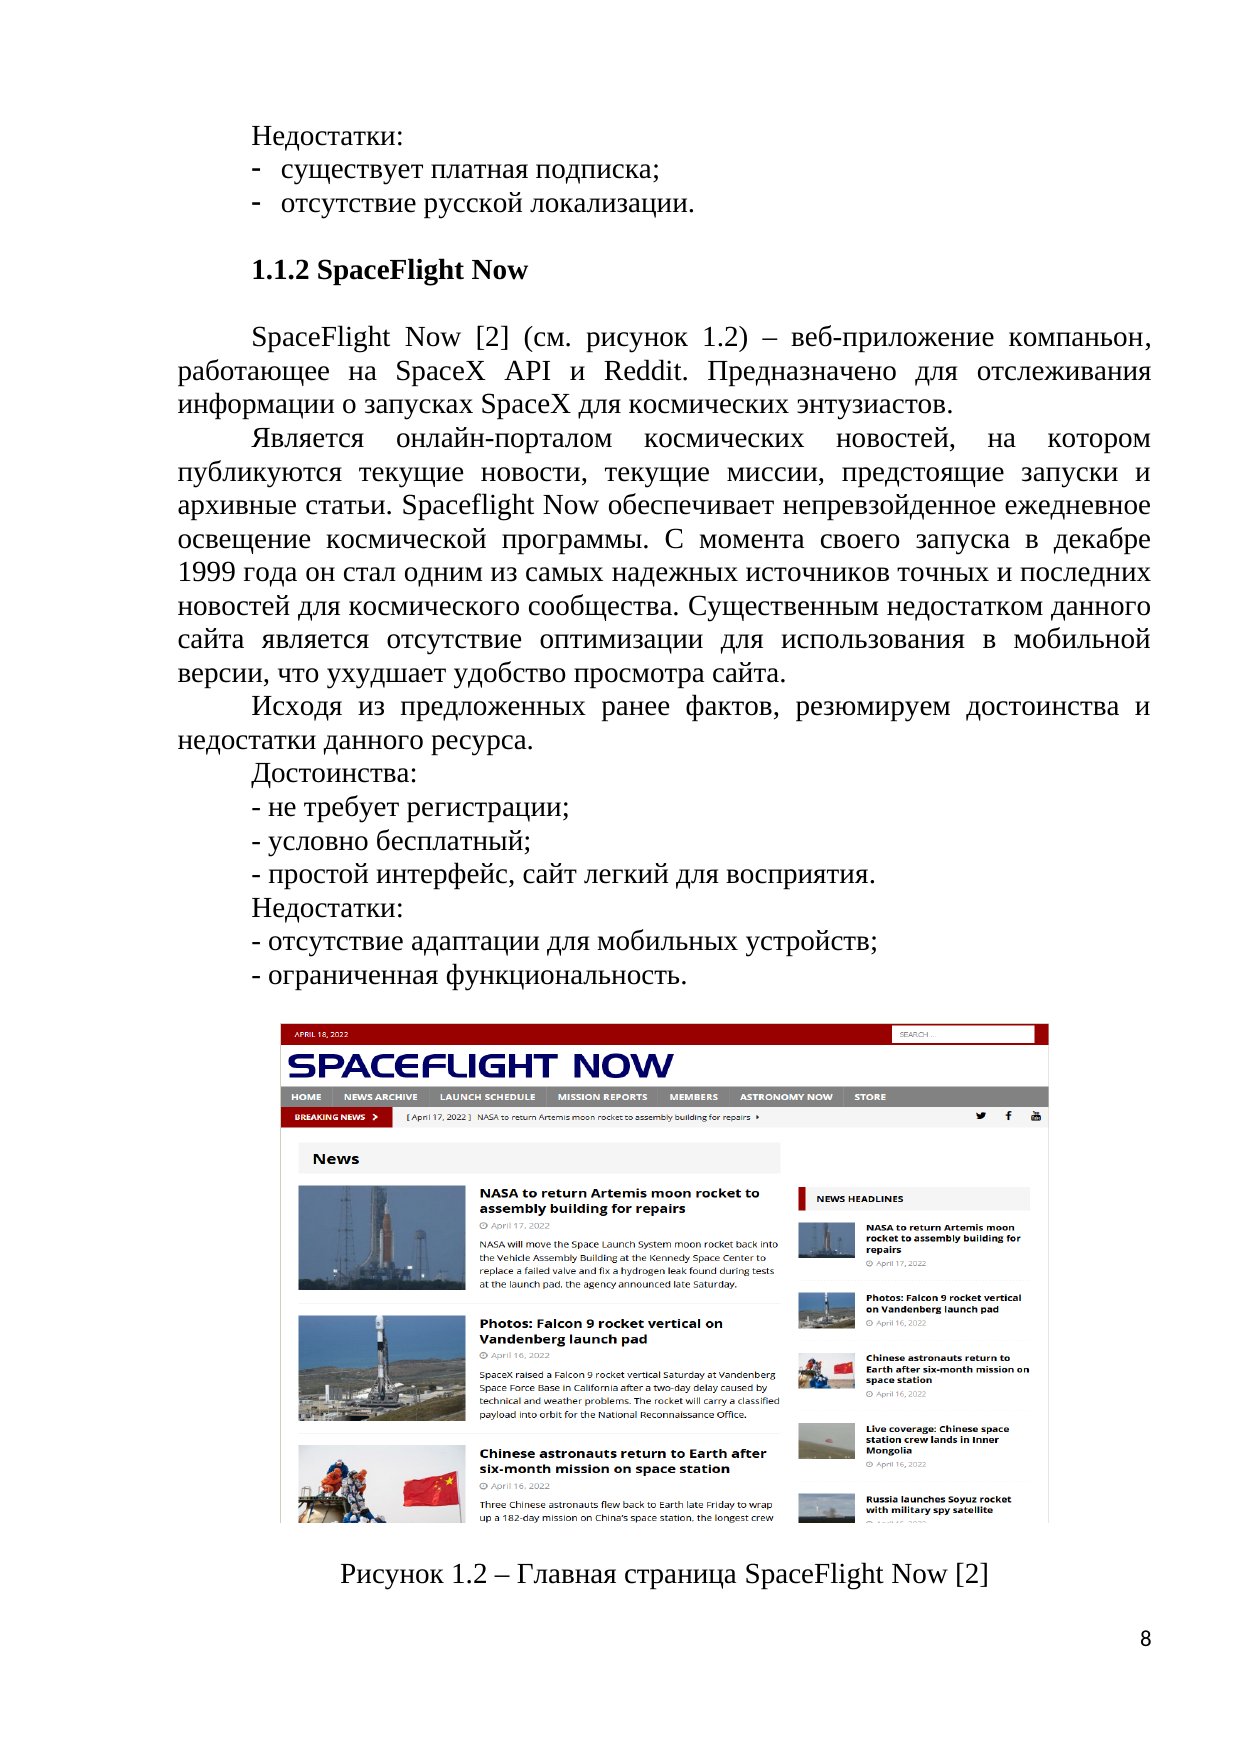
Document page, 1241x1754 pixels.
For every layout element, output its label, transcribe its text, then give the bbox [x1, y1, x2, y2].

text - отсутствие адаптации для мобильных устройств; [177, 923, 1152, 957]
text Недостатки: [177, 118, 1152, 152]
text Исходя из предложенных ранее фактов, резюмируем достоинства и недостатки данного ресурса. [177, 688, 1152, 756]
text Рисунок 1.2 – Главная страница SpaceFlight Now [2] [177, 1556, 1152, 1589]
text SpaceFlight Now [2] (см. рисунок 1.2) – веб-приложение компаньон, работающее на SpaceX API и Reddit. Предназначено для отслеживания информации о запусках SpaceX для космических энтузиастов. [177, 319, 1152, 420]
list отсутствие русской локализации. [251, 185, 1152, 219]
text - простой интерфейс, сайт легкий для восприятия. [177, 856, 1152, 890]
text 1.1.2 SpaceFlight Now [177, 252, 1152, 286]
text - не требует регистрации; [177, 789, 1152, 823]
text - ограниченная функциональность. [177, 957, 1152, 990]
text Недостатки: [177, 890, 1152, 923]
text Является онлайн-порталом космических новостей, на котором публикуются текущие новости, текущие миссии, предстоящие запуски и архивные статьи. Spaceflight Now обеспечивает непревзойденное ежедневное освещение космической программы. С момента своего запуска в декабре 1999 года он стал одним из самых надежных источников точных и последних новостей для космического сообщества. Существенным недостатком данного сайта является отсутствие оптимизации для использования в мобильной версии, что ухудшает удобство просмотра сайта. [177, 420, 1152, 688]
text - условно бесплатный; [177, 823, 1152, 856]
text Достоинства: [177, 756, 1152, 789]
list существует платная подписка; [251, 152, 1152, 185]
picture [280, 1023, 1049, 1523]
